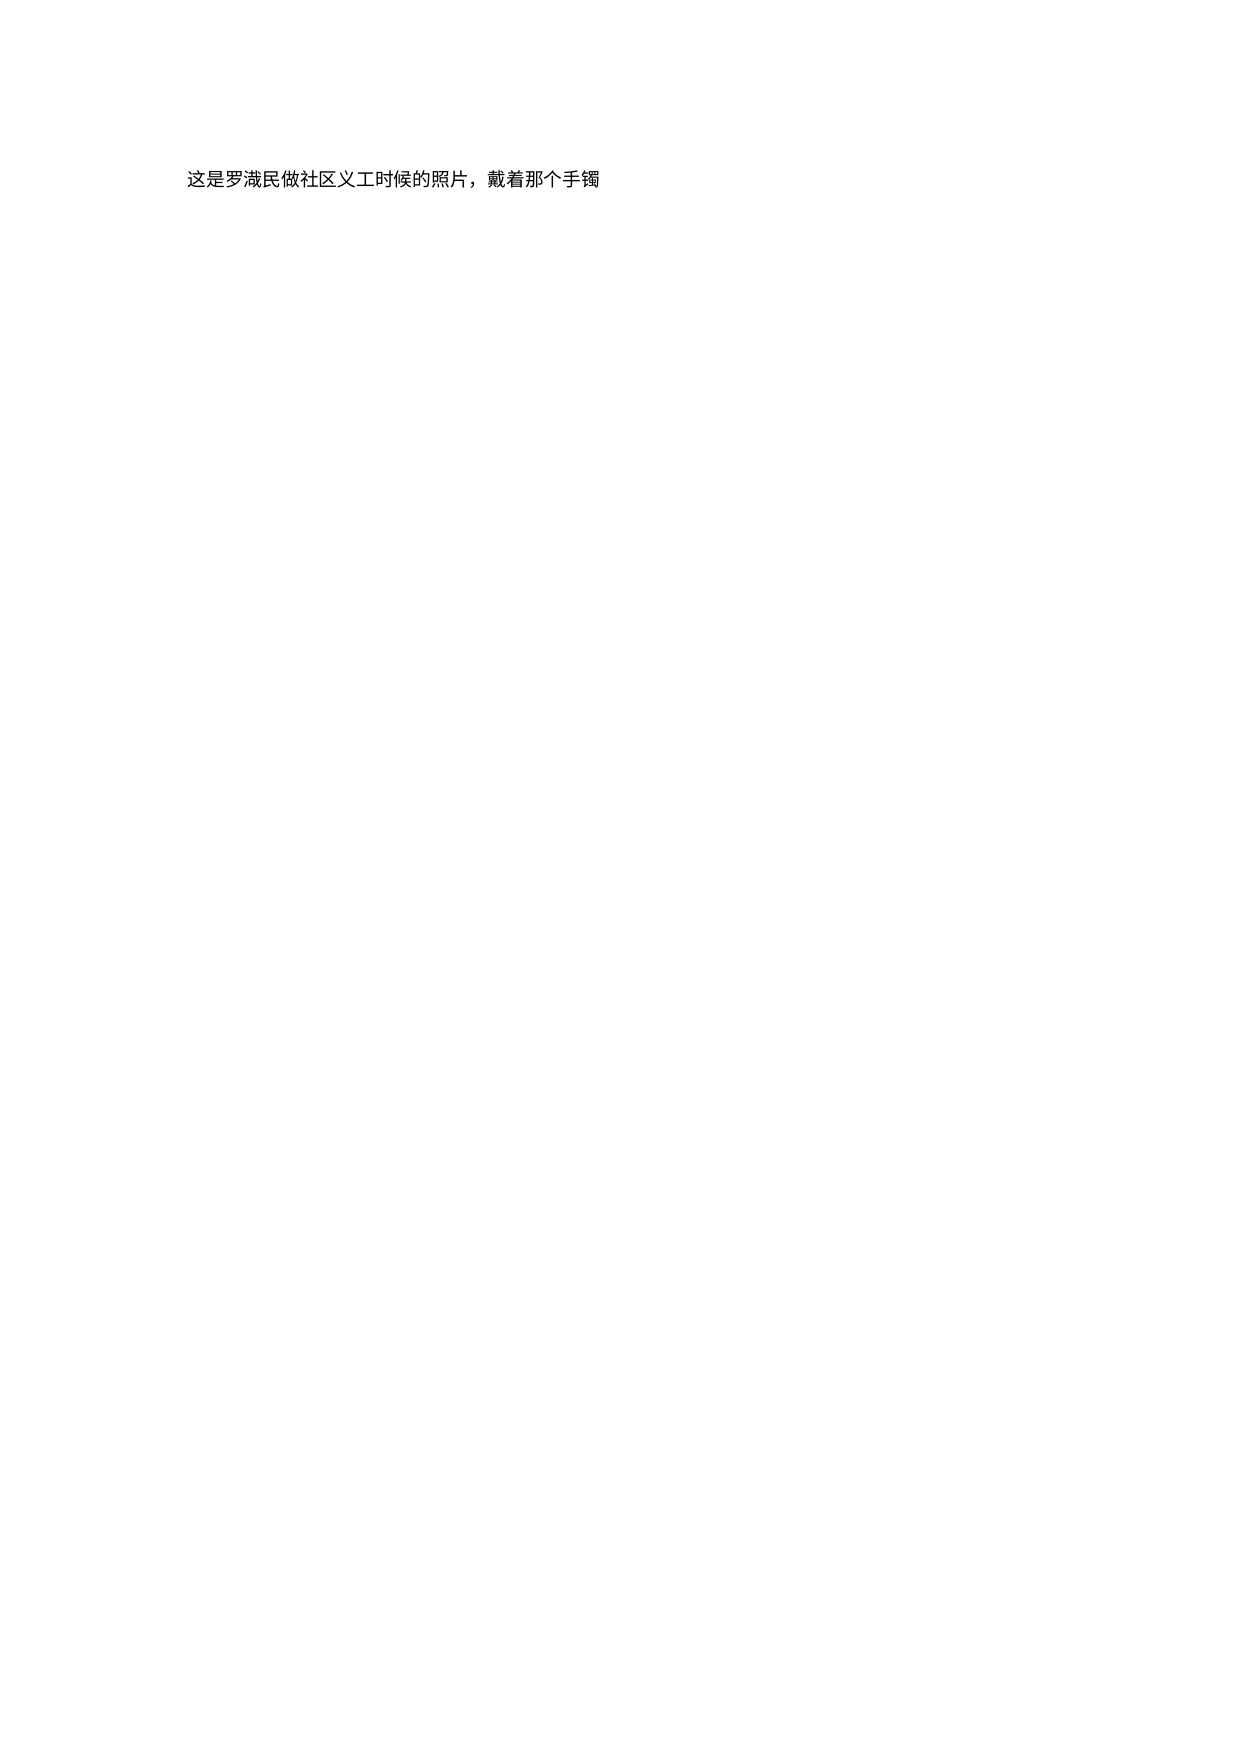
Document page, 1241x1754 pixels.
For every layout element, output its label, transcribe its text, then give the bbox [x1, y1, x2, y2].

text 这是罗渽民做社区义工时候的照片，戴着那个手镯 [187, 162, 1053, 194]
